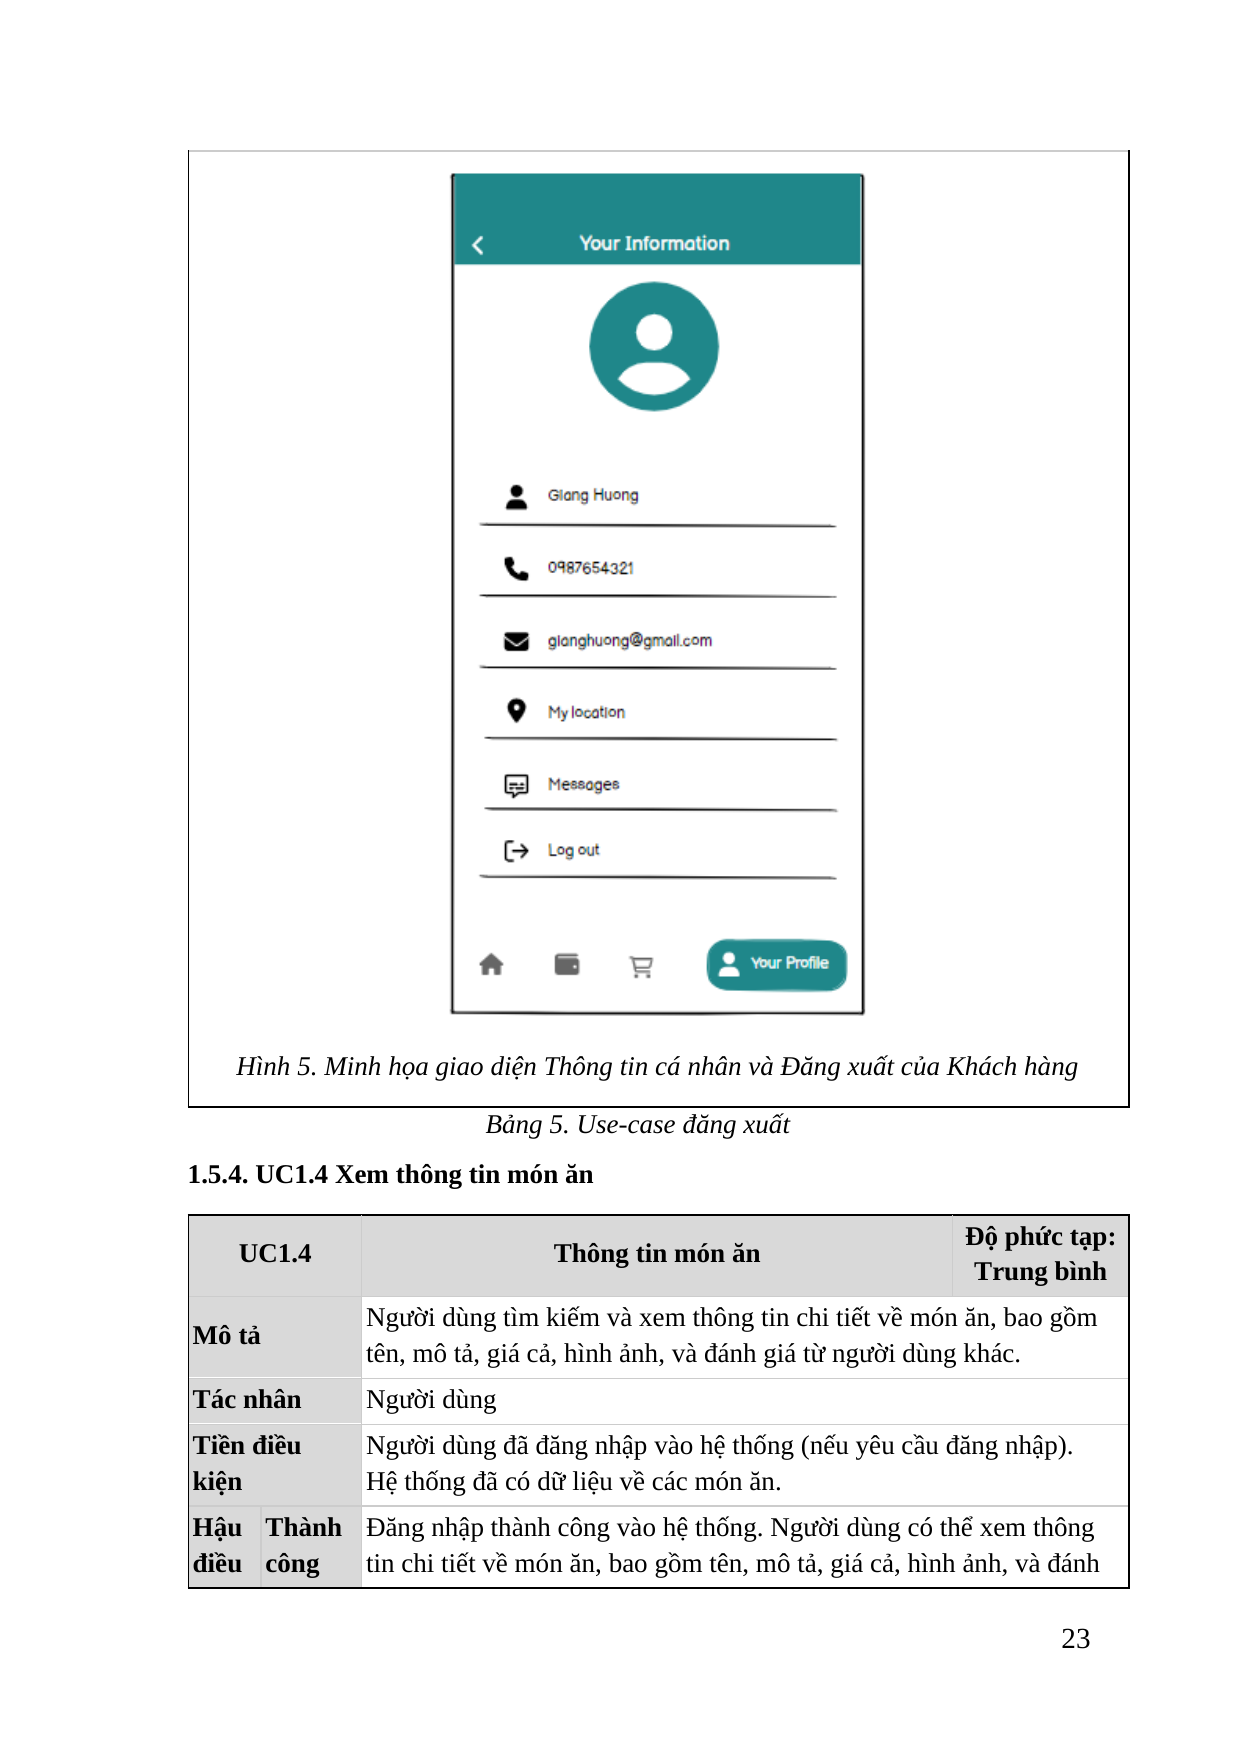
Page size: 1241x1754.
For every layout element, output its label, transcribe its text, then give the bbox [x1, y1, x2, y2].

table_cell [362, 1507, 1128, 1587]
table_cell Thành công [262, 1507, 361, 1587]
table_cell Hình 5. Minh họa giao diện Thông tin cá nhân và Đăng xuất của Khách hàng [189, 152, 1128, 1106]
table_cell Mô tả [189, 1297, 361, 1377]
table_header Độ phức tạp: Trung bình [953, 1216, 1128, 1296]
subtitle 1.5.4. UC1.4 Xem thông tin món ăn [187, 1164, 1090, 1189]
table_cell Người dùng [362, 1379, 1128, 1423]
table_cell Tiền điều kiện [189, 1425, 361, 1505]
table_cell Người dùng tìm kiếm và xem thông tin chi tiết về món ăn, bao gồm tên, mô tả, giá cả, hình ảnh, và đánh giá từ người dùng khác. [362, 1297, 1128, 1377]
table_cell Hậu điều kiện [189, 1507, 260, 1587]
table_cell Tác nhân [189, 1379, 361, 1423]
table_header UC1.4 [189, 1216, 361, 1296]
text Bảng 5. Use-case đăng xuất [187, 1108, 1090, 1139]
picture [433, 155, 884, 1030]
table_header Thông tin món ăn [362, 1216, 952, 1296]
table_cell Người dùng đã đăng nhập vào hệ thống (nếu yêu cầu đăng nhập). Hệ thống đã có dữ liệu về các món ăn. [362, 1425, 1128, 1505]
